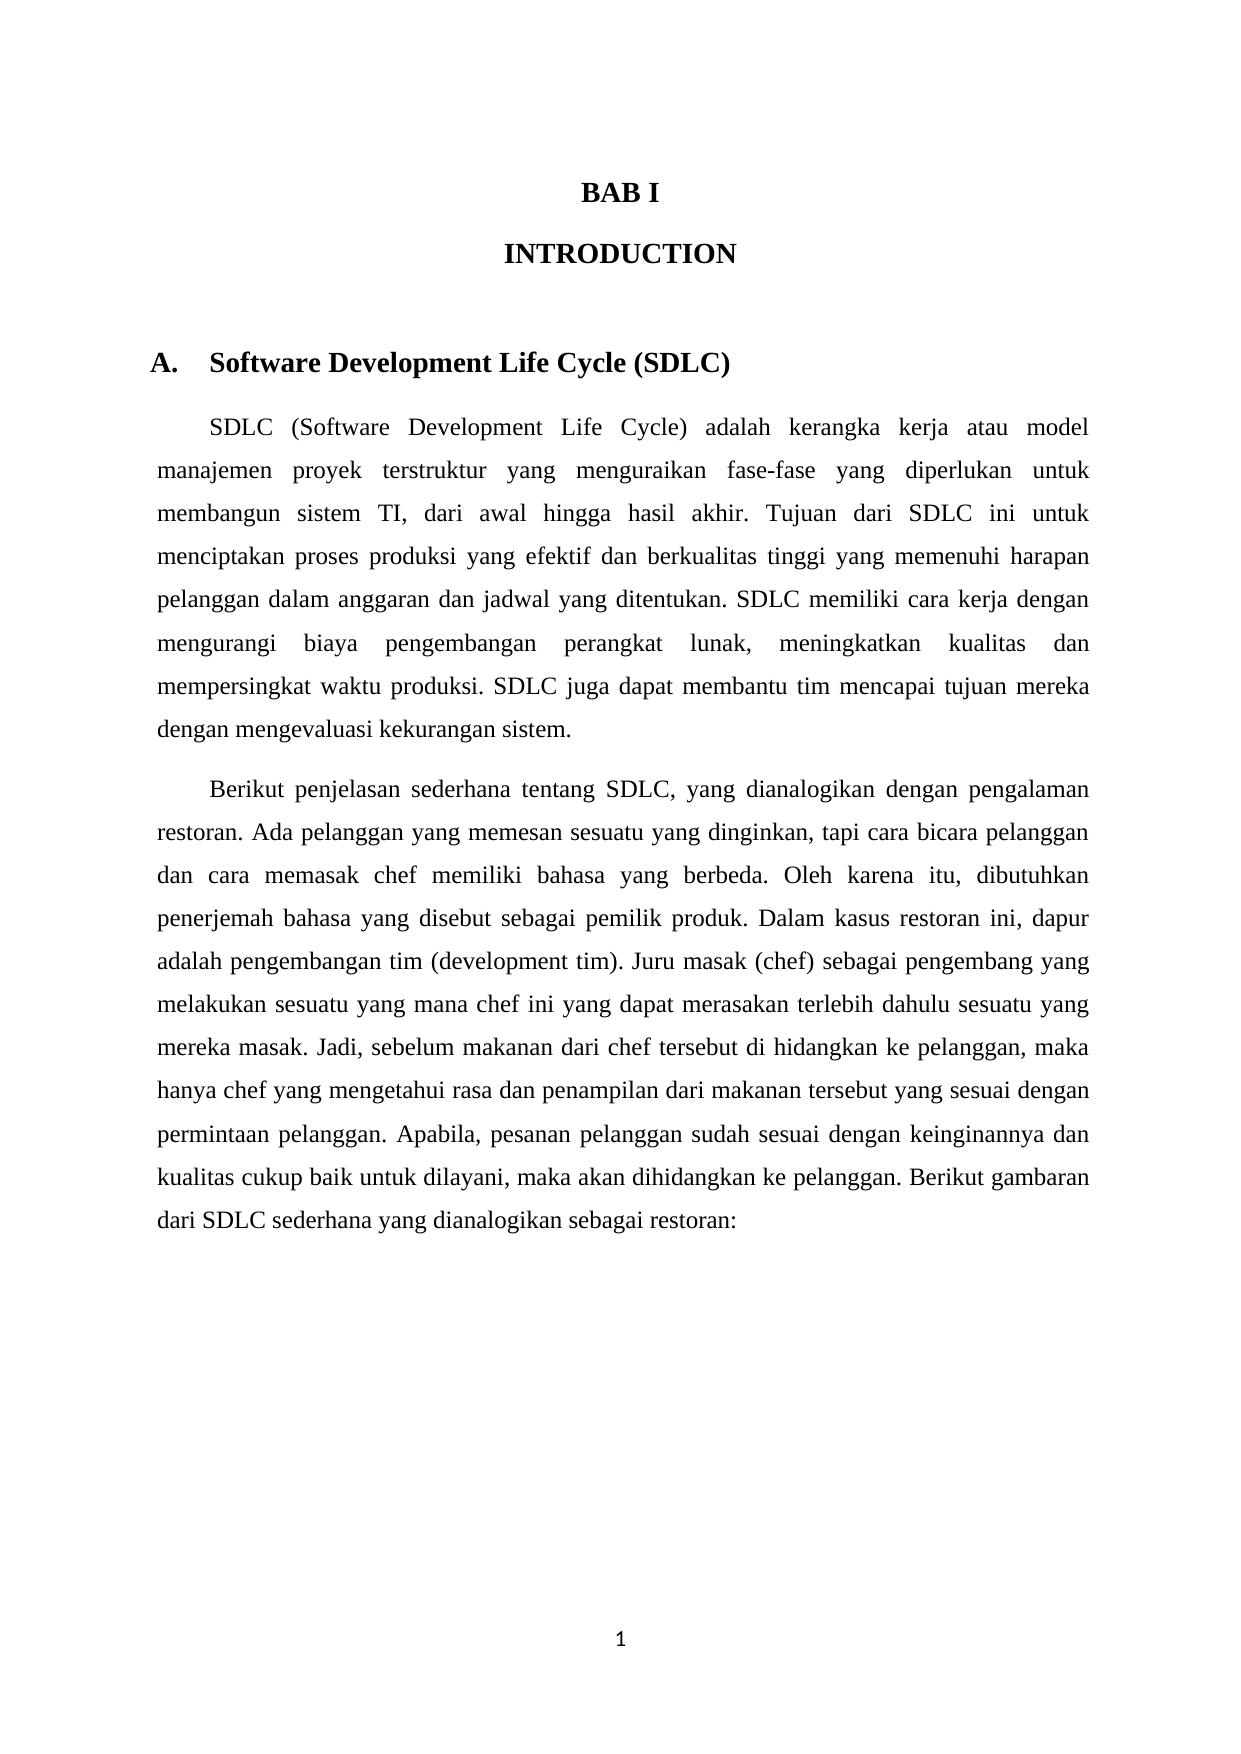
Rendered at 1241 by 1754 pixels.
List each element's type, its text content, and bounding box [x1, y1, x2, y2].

text Berikut penjelasan sederhana tentang SDLC, yang dianalogikan dengan pengalaman restoran. Ada pelanggan yang memesan sesuatu yang dinginkan, tapi cara bicara pelanggan dan cara memasak chef memiliki bahasa yang berbeda. Oleh karena itu, dibutuhkan penerjemah bahasa yang disebut sebagai pemilik produk. Dalam kasus restoran ini, dapur adalah pengembangan tim (development tim). Juru masak (chef) sebagai pengembang yang melakukan sesuatu yang mana chef ini yang dapat merasakan terlebih dahulu sesuatu yang mereka masak. Jadi, sebelum makanan dari chef tersebut di hidangkan ke pelanggan, maka hanya chef yang mengetahui rasa dan penampilan dari makanan tersebut yang sesuai dengan permintaan pelanggan. Apabila, pesanan pelanggan sudah sesuai dengan keinginannya dan kualitas cukup baik untuk dilayani, maka akan dihidangkan ke pelanggan. Berikut gambaran dari SDLC sederhana yang dianalogikan sebagai restoran: [157, 774, 1090, 1234]
subtitle BAB I [150, 175, 1090, 208]
subtitle INTRODUCTION [150, 236, 1090, 270]
text SDLC (Software Development Life Cycle) adalah kerangka kerja atau model manajemen proyek terstruktur yang menguraikan fase-fase yang diperlukan untuk membangun sistem TI, dari awal hingga hasil akhir. Tujuan dari SDLC ini untuk menciptakan proses produksi yang efektif dan berkualitas tinggi yang memenuhi harapan pelanggan dalam anggaran dan jadwal yang ditentukan. SDLC memiliki cara kerja dengan mengurangi biaya pengembangan perangkat lunak, meningkatkan kualitas dan mempersingkat waktu produksi. SDLC juga dapat membantu tim mencapai tujuan mereka dengan mengevaluasi kekurangan sistem. [157, 412, 1090, 743]
list Software Development Life Cycle (SDLC) [150, 345, 1090, 378]
